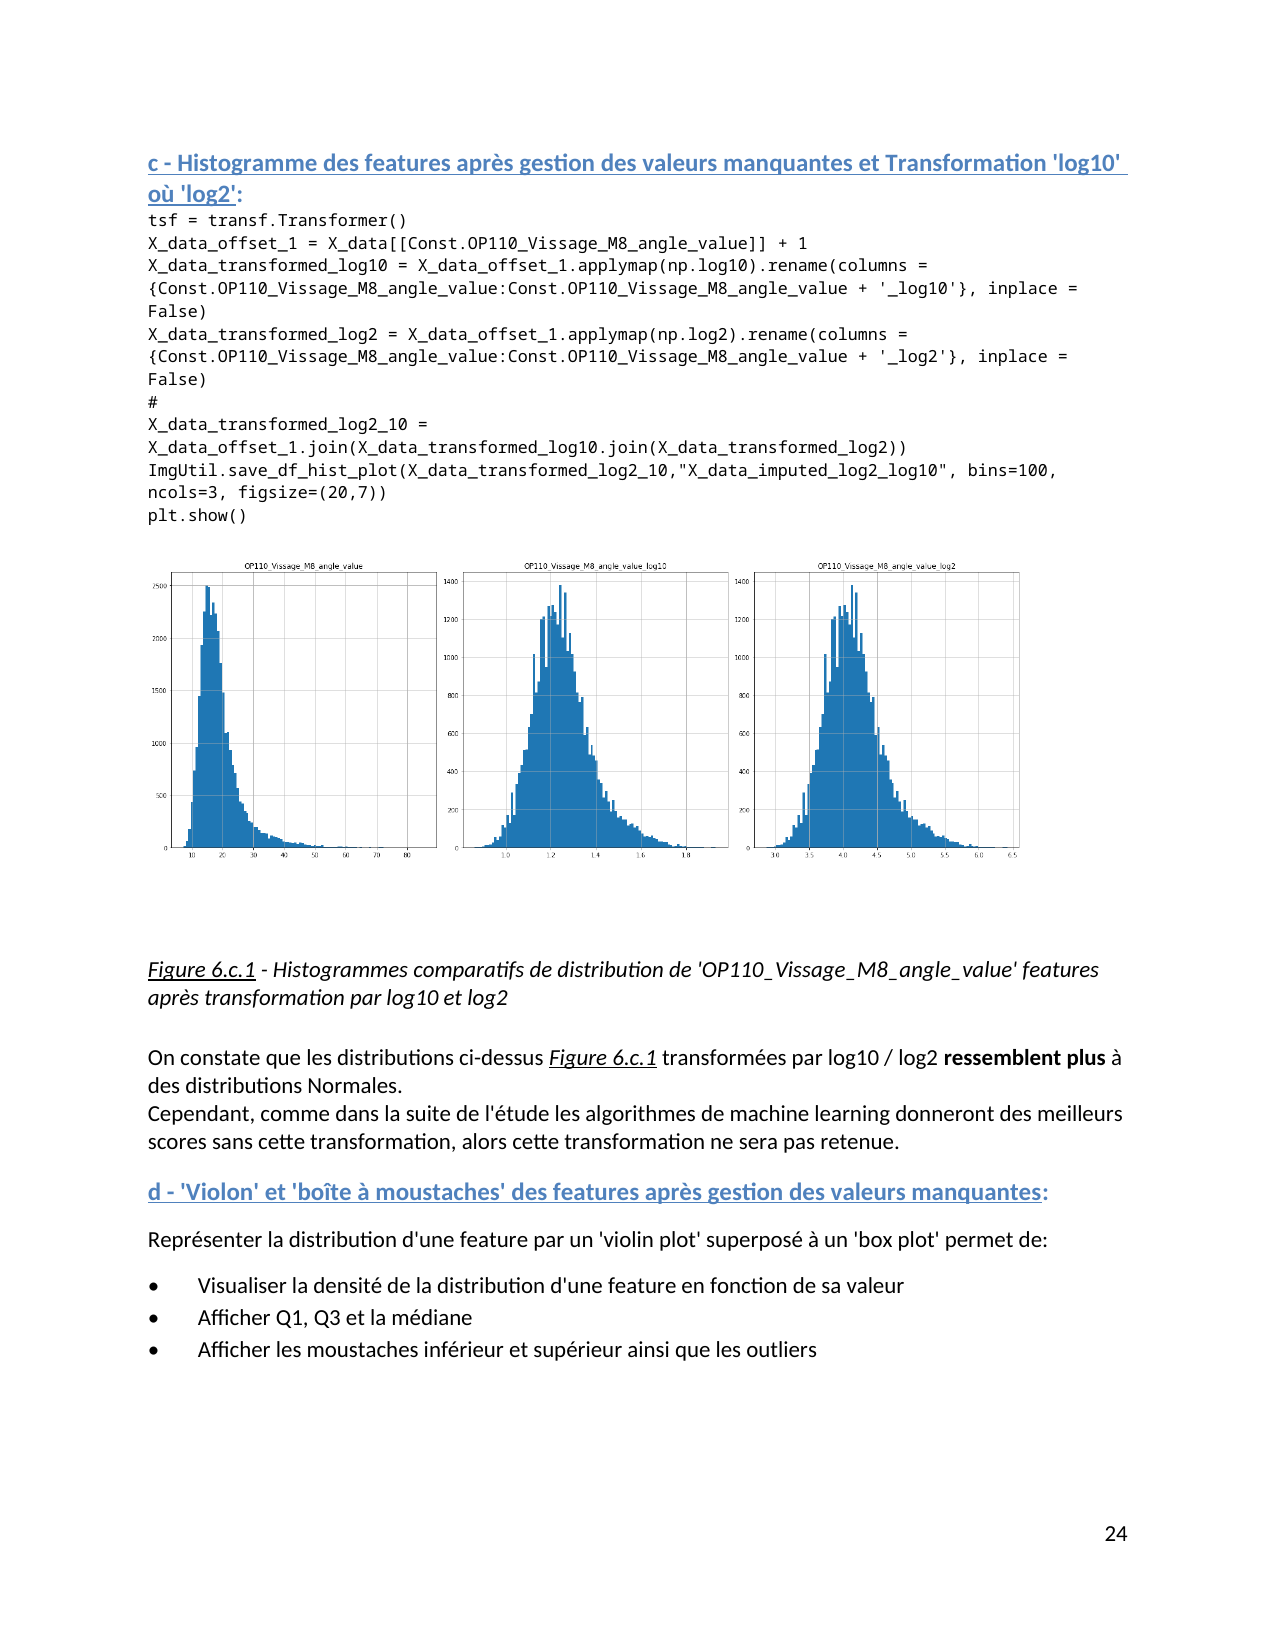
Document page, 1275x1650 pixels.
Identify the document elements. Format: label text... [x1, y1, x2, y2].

list Afficher Q1, Q3 et la médiane [148, 1303, 1127, 1331]
subtitle d - 'Violon' et 'boîte à moustaches' des features après gestion des valeurs manquantes: [148, 1176, 1127, 1206]
text On constate que les distributions ci-dessus Figure 6.c.1 transformées par log10 / log2 ressemblent plus à des distributions Normales. Cependant, comme dans la suite de l'étude les algorithmes de machine learning donneront des meilleurs scores sans cette transformation, alors cette transformation ne sera pas retenue. [148, 1015, 1127, 1155]
text Représenter la distribution d'une feature par un 'violin plot' superposé à un 'box plot' permet de: [148, 1225, 1127, 1253]
text Figure 6.c.1 - Histogrammes comparatifs de distribution de 'OP110_Vissage_M8_angle_value' features après transformation par log10 et log2 [148, 955, 1127, 1011]
list Afficher les moustaches inférieur et supérieur ainsi que les outliers [148, 1335, 1127, 1391]
picture [147, 558, 1023, 862]
subtitle c - Histogramme des features après gestion des valeurs manquantes et Transformation 'log10' où 'log2': [148, 175, 1127, 209]
list Visualiser la densité de la distribution d'une feature en fonction de sa valeur [148, 1272, 1127, 1300]
text tsf = transf.Transformer() X_data_offset_1 = X_data[[Const.OP110_Vissage_M8_angle_value]] + 1 X_data_transformed_log10 = X_data_offset_1.applymap(np.log10).rename(columns = {Const.OP110_Vissage_M8_angle_value:Const.OP110_Vissage_M8_angle_value + '_log10'}, inplace = False) X_data_transformed_log2 = X_data_offset_1.applymap(np.log2).rename(columns = {Const.OP110_Vissage_M8_angle_value:Const.OP110_Vissage_M8_angle_value + '_log2'}, inplace = False) # X_data_transformed_log2_10 = X_data_offset_1.join(X_data_transformed_log10.join(X_data_transformed_log2)) ImgUtil.save_df_hist_plot(X_data_transformed_log2_10,"X_data_imputed_log2_log10", bins=100, ncols=3, figsize=(20,7)) plt.show() [148, 209, 1127, 527]
subtitle c - Histogramme des features après gestion des valeurs manquantes et Transformation 'log10' où 'log2': [148, 148, 1127, 174]
